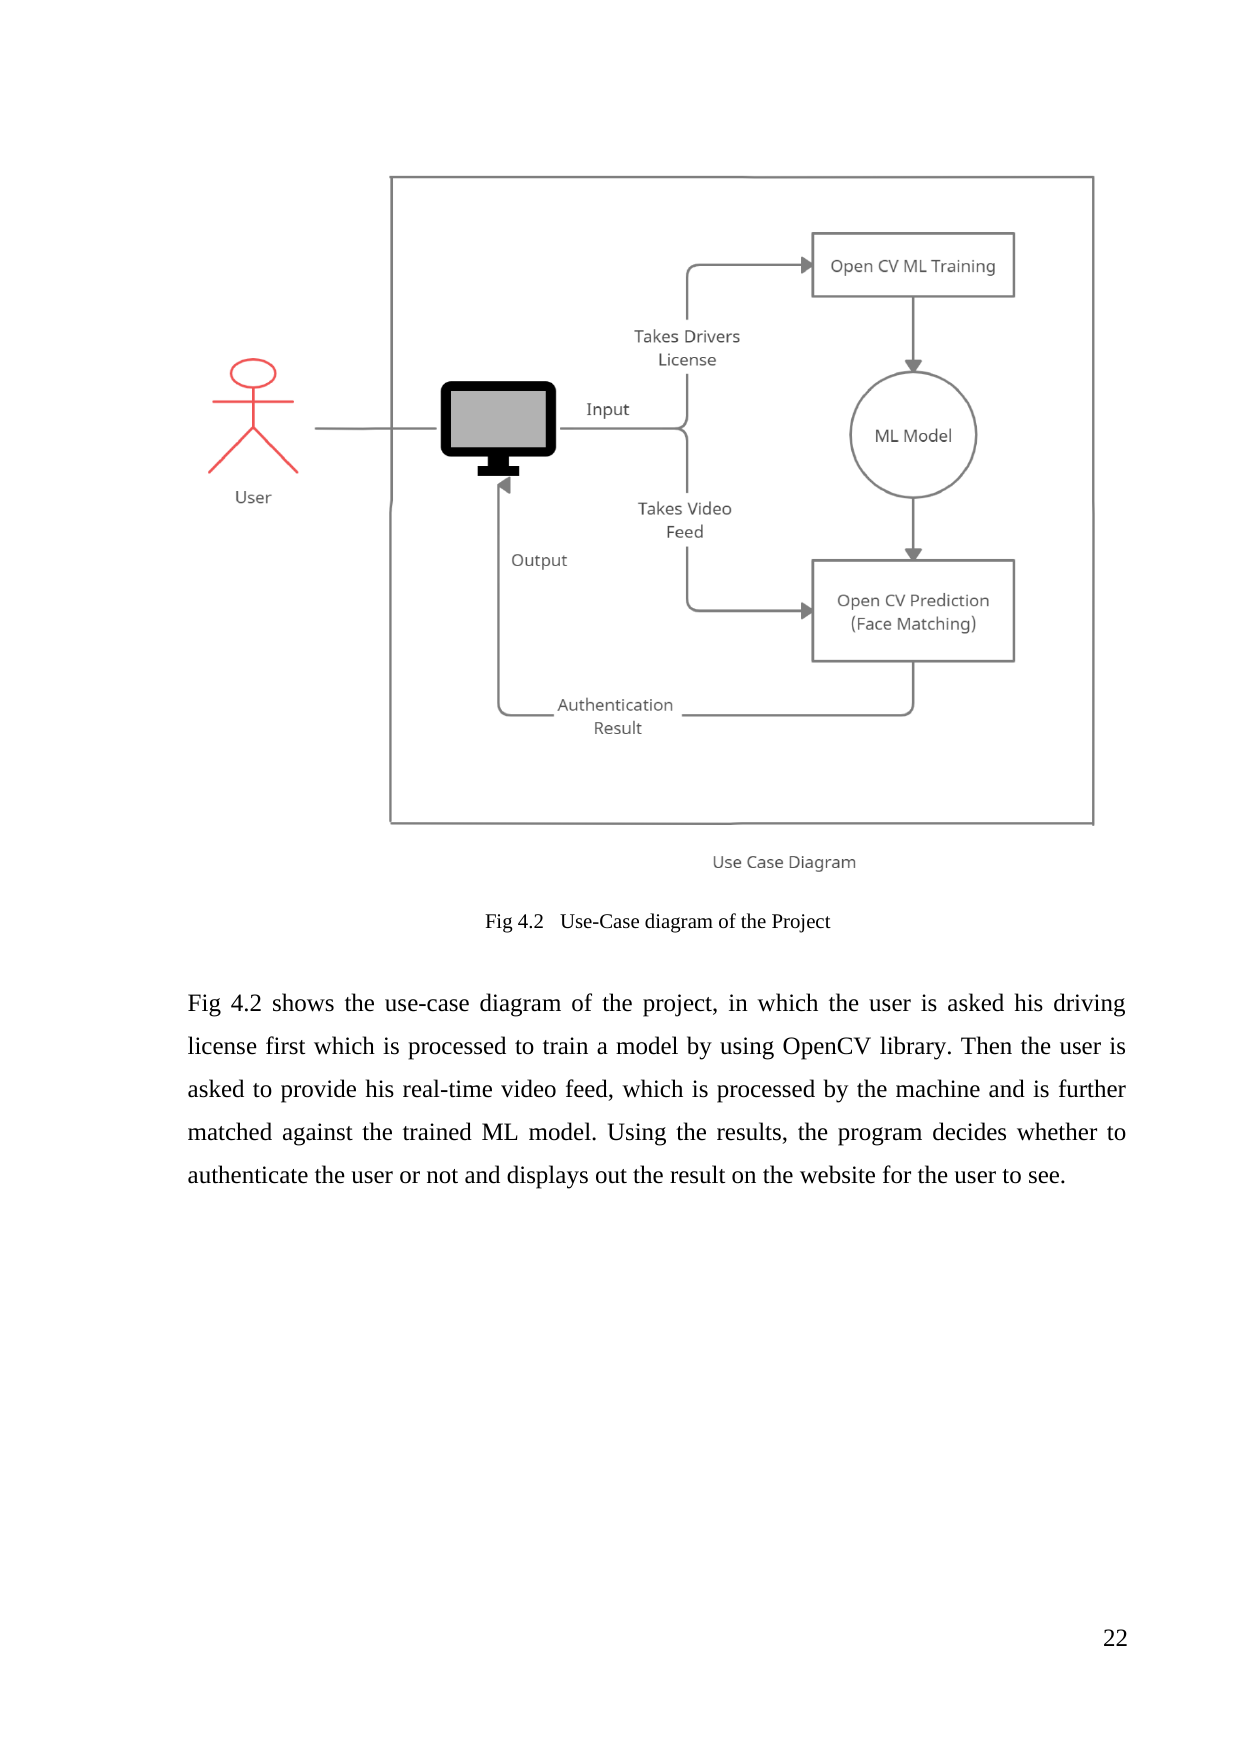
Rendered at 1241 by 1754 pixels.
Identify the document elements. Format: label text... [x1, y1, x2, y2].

text Fig 4.2 shows the use-case diagram of the project, in which the user is asked his driving license first which is processed to train a model by using OpenCV library. Then the user is asked to provide his real-time video feed, which is processed by the machine and is further matched against the trained ML model. Using the results, the program decides whether to authenticate the user or not and displays out the result on the website for the user to see. [187, 988, 1128, 1189]
picture [187, 150, 1118, 895]
text Fig 4.2 Use-Case diagram of the Project [187, 909, 1128, 933]
